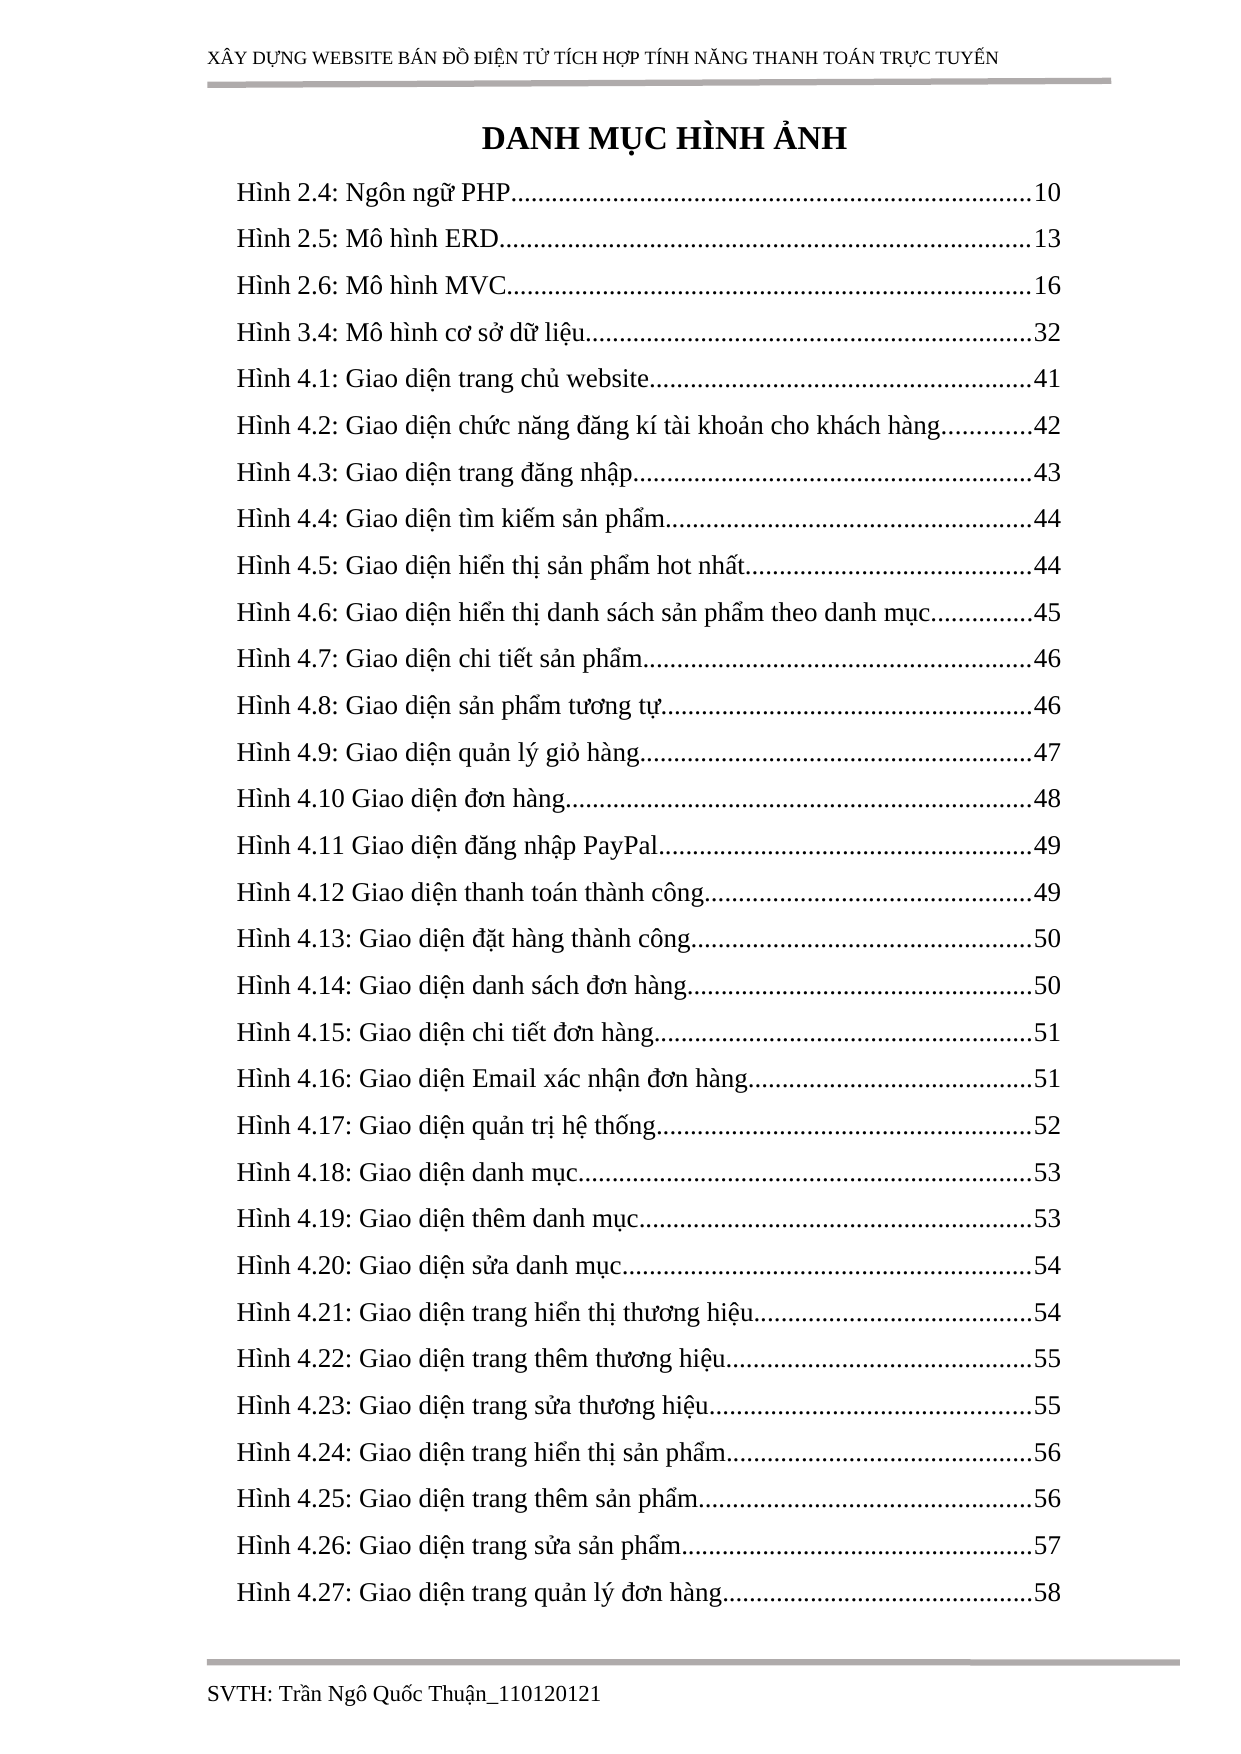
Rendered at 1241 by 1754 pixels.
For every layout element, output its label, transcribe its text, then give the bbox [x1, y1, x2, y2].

text Hình 4.17: Giao diện quản trị hệ thống 52 [207, 1109, 1122, 1140]
subtitle DANH MỤC HÌNH ẢNH [207, 118, 1122, 156]
text Hình 4.19: Giao diện thêm danh mục 53 [207, 1202, 1122, 1233]
text Hình 4.27: Giao diện trang quản lý đơn hàng 58 [207, 1576, 1122, 1607]
text Hình 4.12 Giao diện thanh toán thành công 49 [207, 876, 1122, 907]
text Hình 4.6: Giao diện hiển thị danh sách sản phẩm theo danh mục 45 [207, 596, 1122, 627]
text Hình 4.26: Giao diện trang sửa sản phẩm 57 [207, 1529, 1122, 1560]
text Hình 2.4: Ngôn ngữ PHP 10 [207, 176, 1122, 207]
text Hình 4.25: Giao diện trang thêm sản phẩm 56 [207, 1482, 1122, 1513]
text Hình 4.1: Giao diện trang chủ website 41 [207, 362, 1122, 393]
text Hình 4.21: Giao diện trang hiển thị thương hiệu 54 [207, 1296, 1122, 1327]
text Hình 4.16: Giao diện Email xác nhận đơn hàng 51 [207, 1062, 1122, 1093]
text Hình 4.5: Giao diện hiển thị sản phẩm hot nhất 44 [207, 549, 1122, 580]
text Hình 4.3: Giao diện trang đăng nhập 43 [207, 456, 1122, 487]
text Hình 4.14: Giao diện danh sách đơn hàng 50 [207, 969, 1122, 1000]
text Hình 4.15: Giao diện chi tiết đơn hàng 51 [207, 1016, 1122, 1047]
text Hình 4.9: Giao diện quản lý giỏ hàng 47 [207, 736, 1122, 767]
text Hình 4.8: Giao diện sản phẩm tương tự 46 [207, 689, 1122, 720]
text Hình 4.13: Giao diện đặt hàng thành công 50 [207, 922, 1122, 953]
text Hình 4.20: Giao diện sửa danh mục 54 [207, 1249, 1122, 1280]
text Hình 3.4: Mô hình cơ sở dữ liệu 32 [207, 316, 1122, 347]
text Hình 2.6: Mô hình MVC 16 [207, 269, 1122, 300]
text Hình 4.22: Giao diện trang thêm thương hiệu 55 [207, 1342, 1122, 1373]
text Hình 4.23: Giao diện trang sửa thương hiệu 55 [207, 1389, 1122, 1420]
text Hình 4.7: Giao diện chi tiết sản phẩm 46 [207, 642, 1122, 673]
text Hình 4.18: Giao diện danh mục 53 [207, 1156, 1122, 1187]
text Hình 4.4: Giao diện tìm kiếm sản phẩm 44 [207, 502, 1122, 533]
text Hình 4.2: Giao diện chức năng đăng kí tài khoản cho khách hàng 42 [207, 409, 1122, 440]
text Hình 4.24: Giao diện trang hiển thị sản phẩm 56 [207, 1436, 1122, 1467]
text Hình 4.10 Giao diện đơn hàng 48 [207, 782, 1122, 813]
text Hình 2.5: Mô hình ERD 13 [207, 222, 1122, 253]
text Hình 4.11 Giao diện đăng nhập PayPal 49 [207, 829, 1122, 860]
